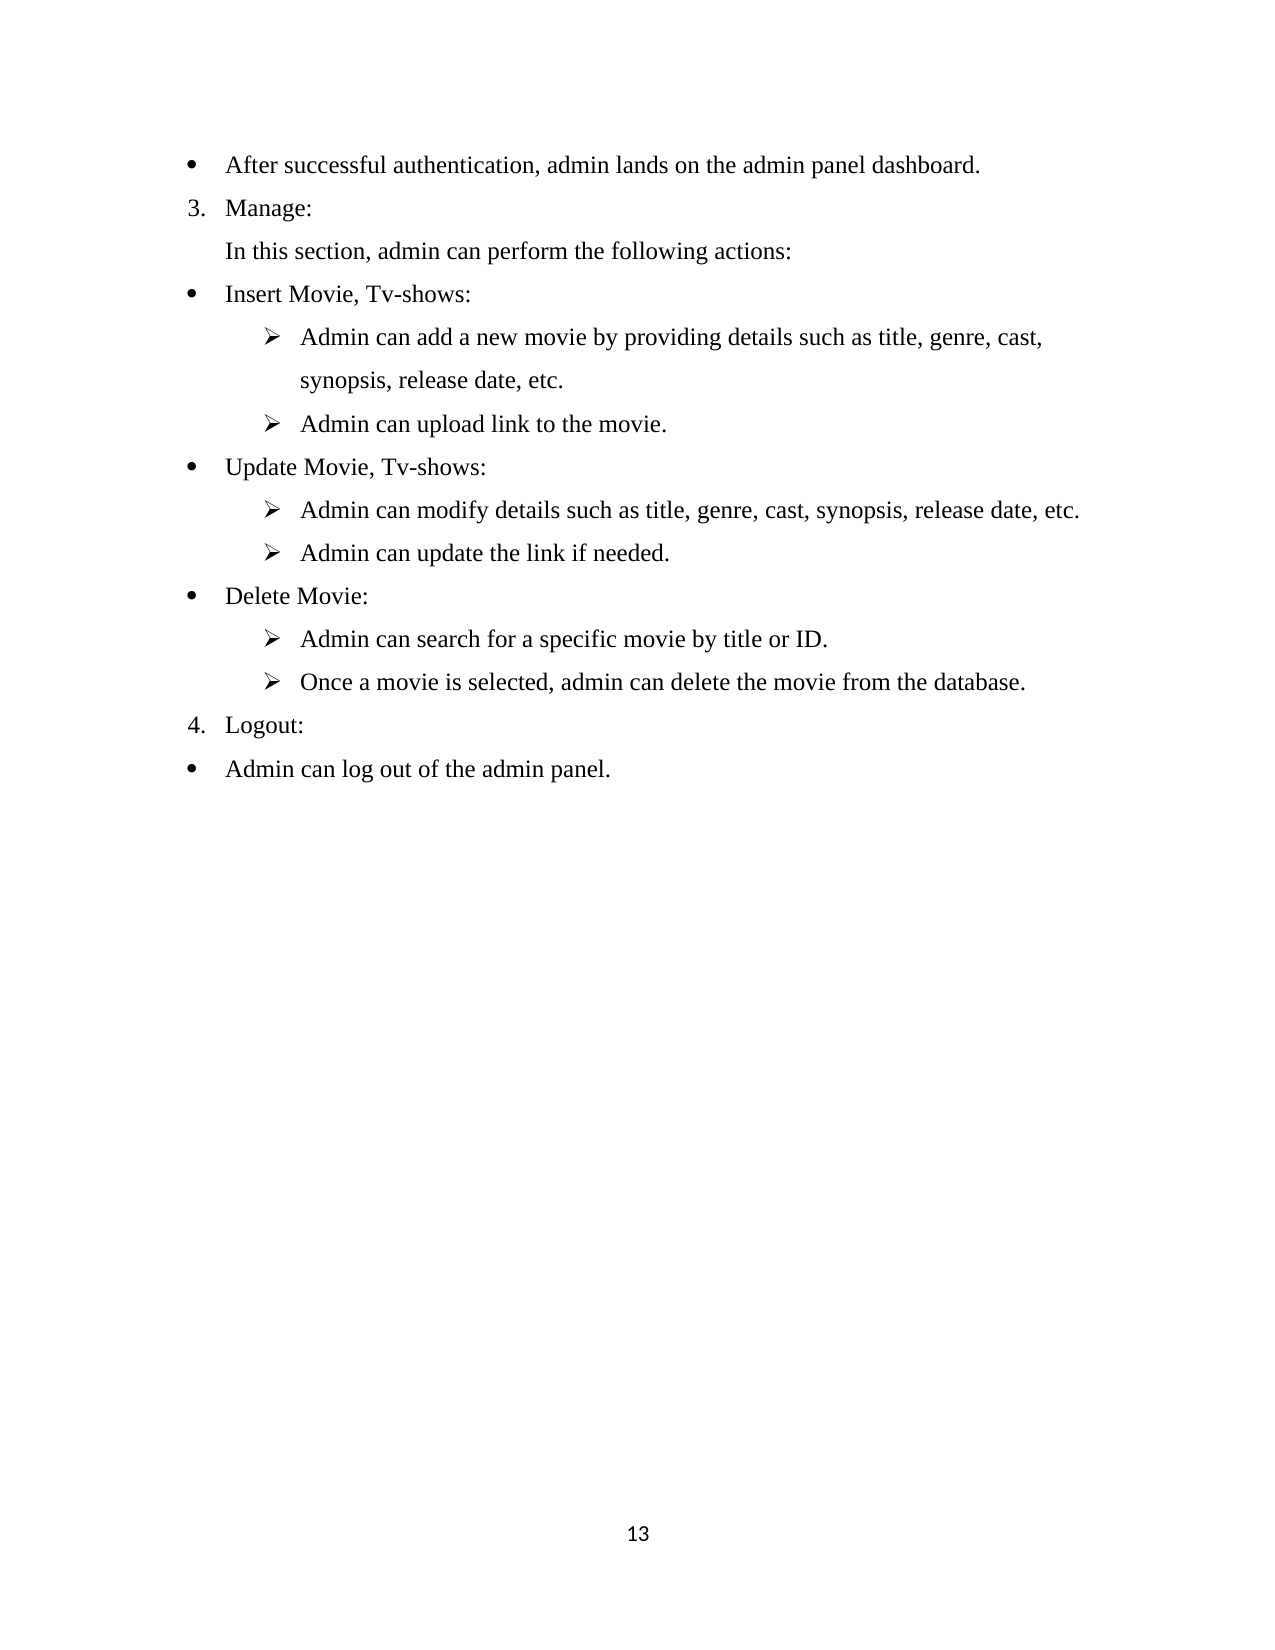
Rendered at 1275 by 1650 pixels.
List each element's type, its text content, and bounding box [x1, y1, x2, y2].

list Insert Movie, Tv-shows: [187, 279, 1125, 308]
list Admin can modify details such as title, genre, cast, synopsis, release date, etc. [262, 495, 1125, 524]
list Admin can upload link to the movie. [262, 409, 1125, 437]
list Admin can search for a specific movie by title or ID. [262, 624, 1125, 653]
list Manage: [187, 193, 1125, 222]
list Admin can update the link if needed. [262, 538, 1125, 567]
list After successful authentication, admin lands on the admin panel dashboard. [187, 150, 1125, 179]
list Logout: [187, 711, 1125, 739]
list In this section, admin can perform the following actions: [225, 236, 1125, 265]
list Delete Movie: [187, 581, 1125, 610]
list Admin can log out of the admin panel. [187, 754, 1125, 782]
list Update Movie, Tv-shows: [187, 452, 1125, 481]
list Admin can add a new movie by providing details such as title, genre, cast, synopsis, release date, etc. [262, 322, 1125, 394]
list Once a movie is selected, admin can delete the movie from the database. [262, 667, 1125, 696]
